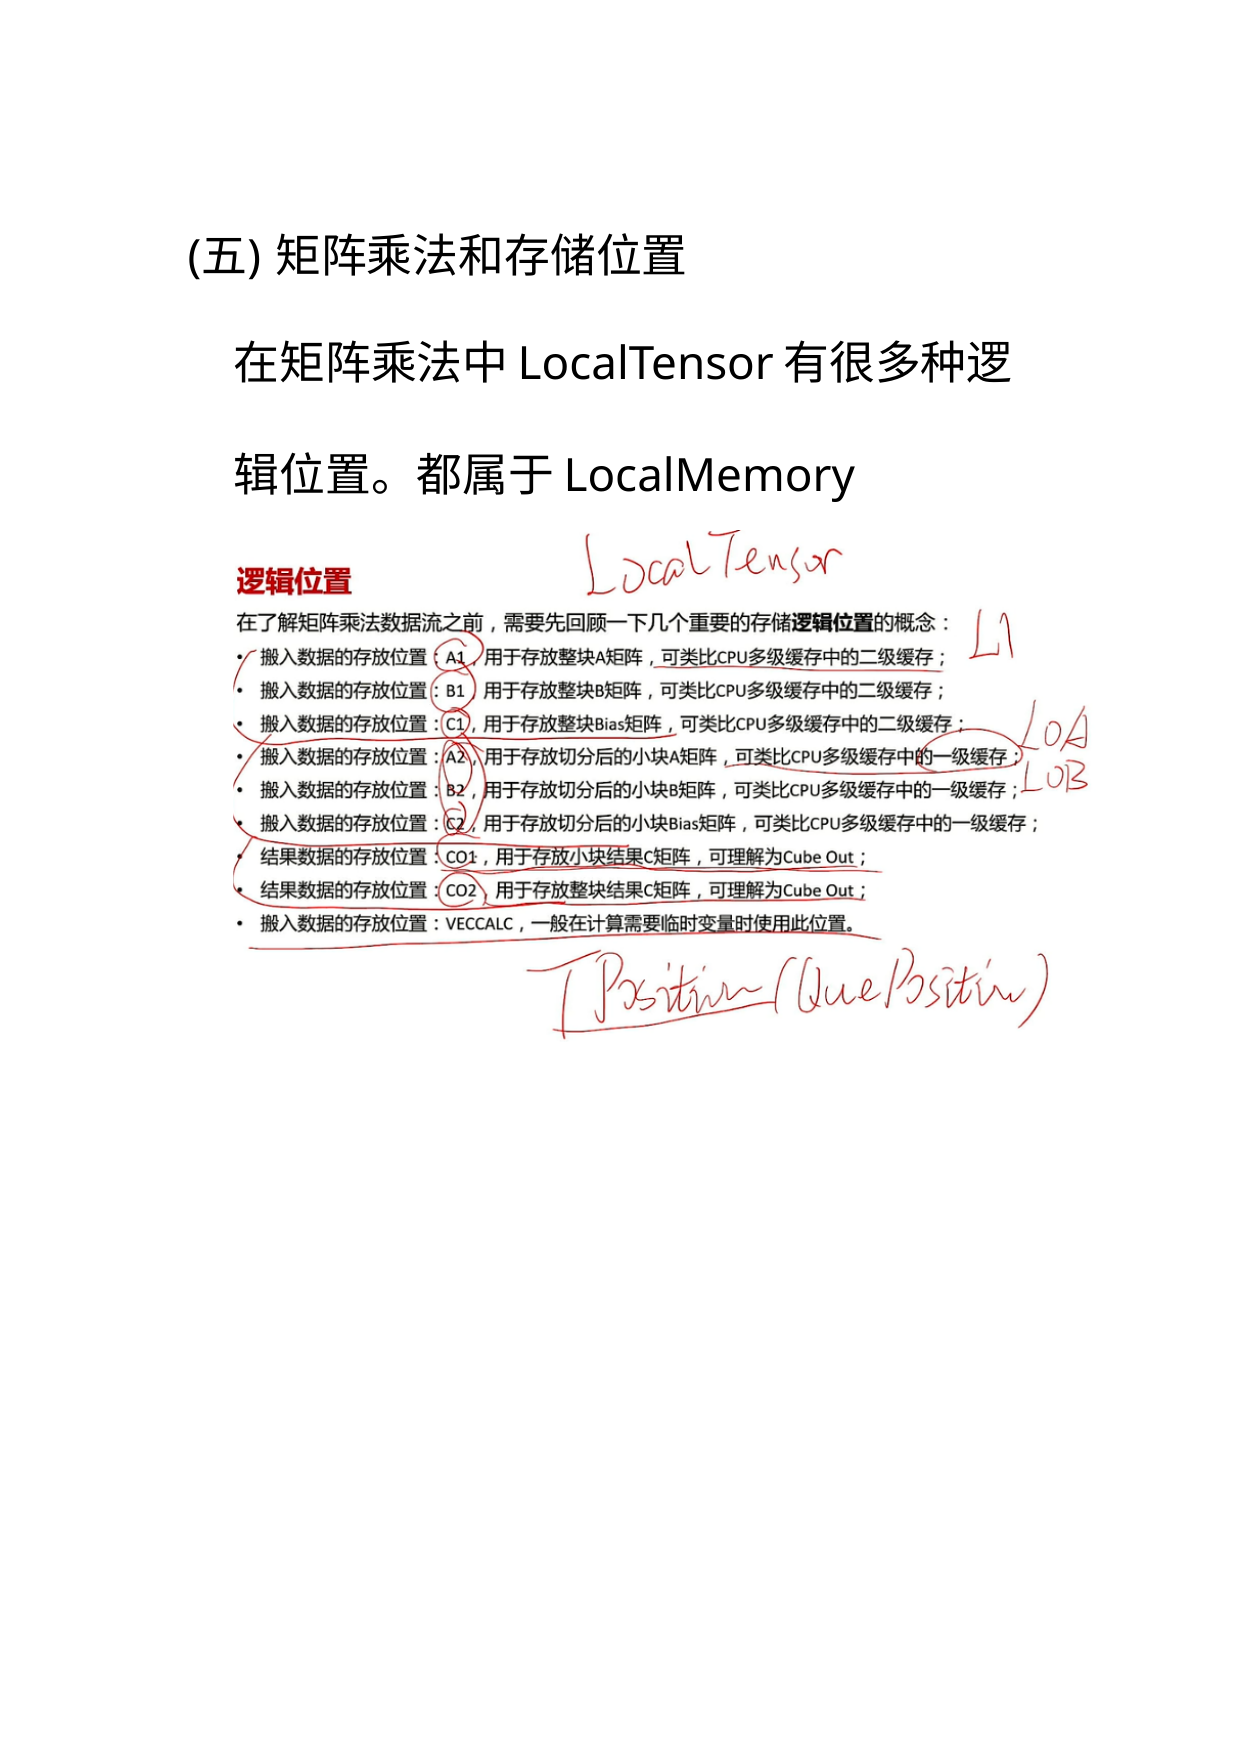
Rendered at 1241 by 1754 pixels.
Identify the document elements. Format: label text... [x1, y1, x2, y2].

list 矩阵乘法和存储位置 [187, 204, 1053, 301]
list 在矩阵乘法中LocalTensor有很多种逻辑位置。都属于LocalMemory [233, 311, 1053, 521]
picture [233, 530, 1099, 1042]
